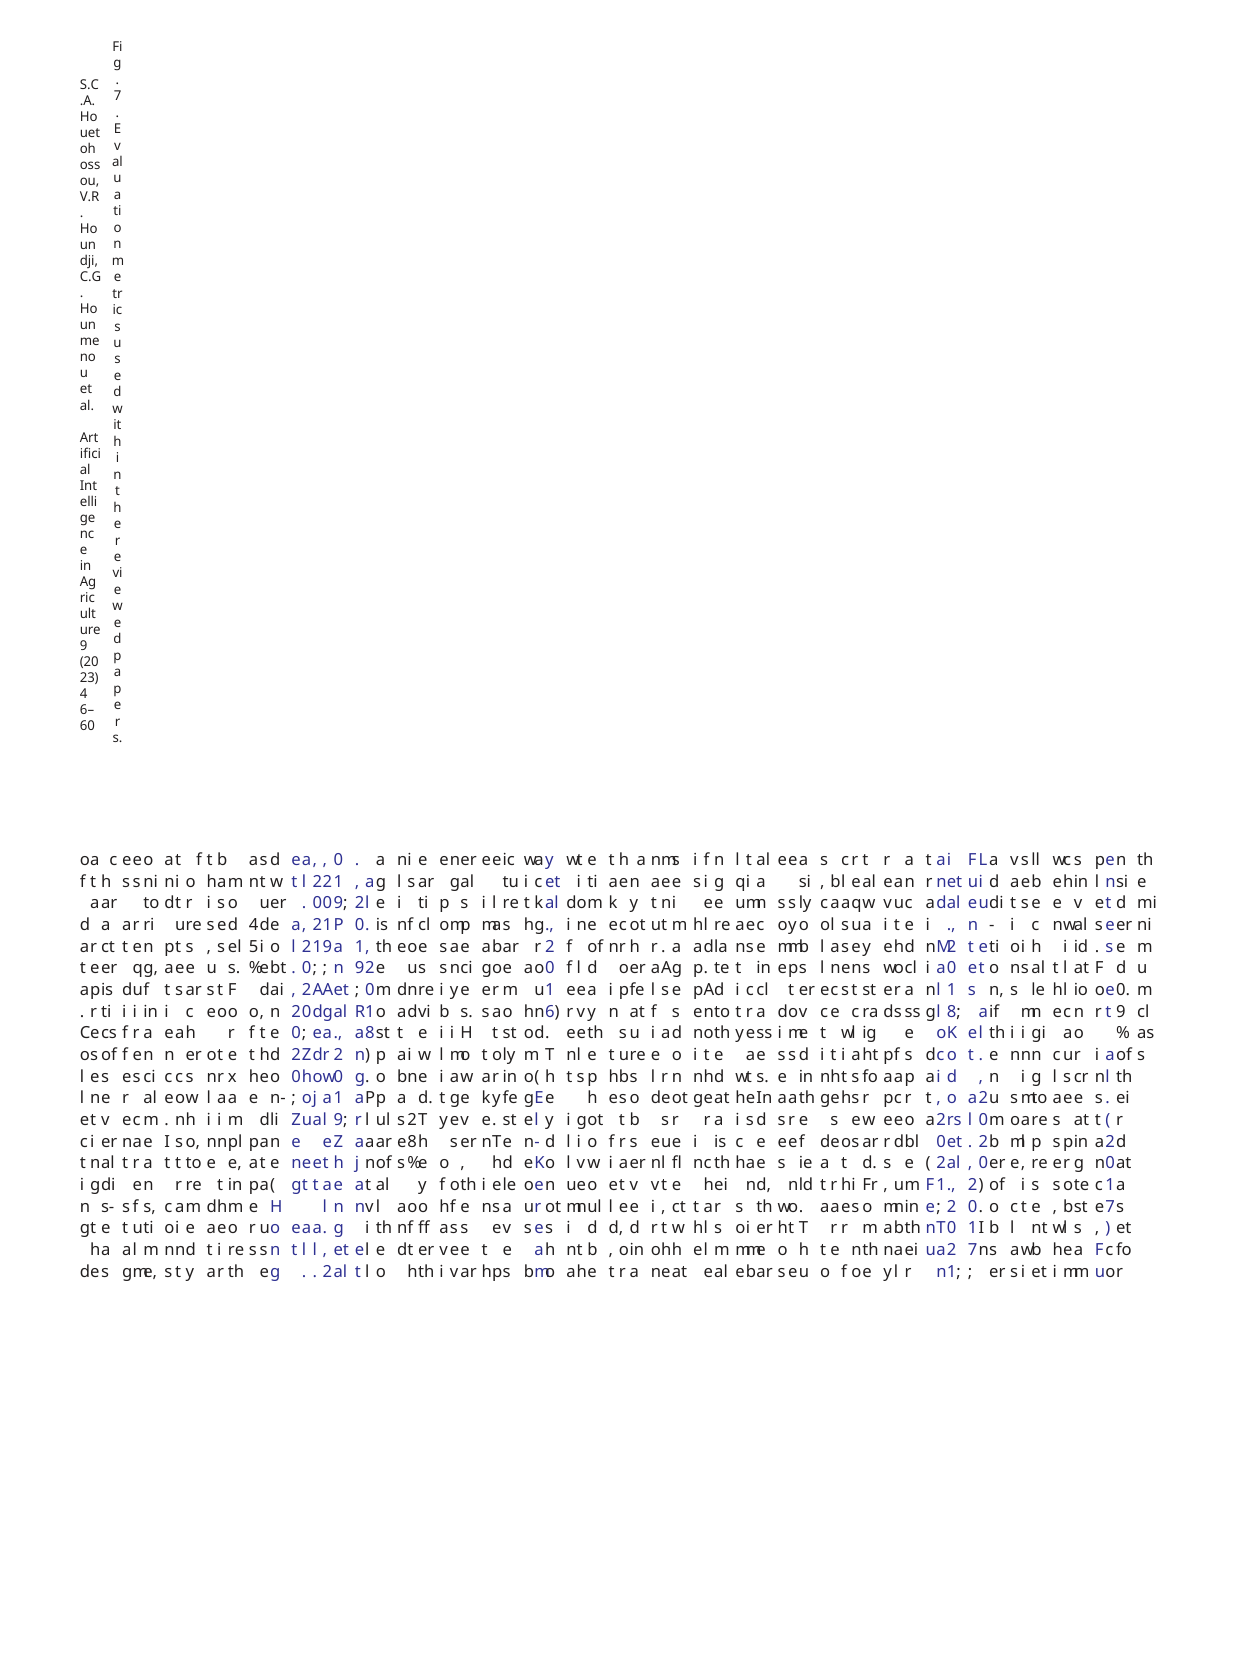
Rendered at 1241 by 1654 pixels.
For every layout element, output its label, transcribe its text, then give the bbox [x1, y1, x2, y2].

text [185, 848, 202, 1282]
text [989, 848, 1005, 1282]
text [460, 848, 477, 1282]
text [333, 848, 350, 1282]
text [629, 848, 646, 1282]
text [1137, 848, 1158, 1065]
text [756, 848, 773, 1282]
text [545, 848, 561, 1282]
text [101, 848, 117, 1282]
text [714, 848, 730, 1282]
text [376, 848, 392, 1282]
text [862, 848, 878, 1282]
text S.C.A. Houetohossou, V.R. Houndji, C.G. Hounmenou et al. Artificial Intelligence in Agriculture 9 (2023) 46–60 [79, 76, 101, 734]
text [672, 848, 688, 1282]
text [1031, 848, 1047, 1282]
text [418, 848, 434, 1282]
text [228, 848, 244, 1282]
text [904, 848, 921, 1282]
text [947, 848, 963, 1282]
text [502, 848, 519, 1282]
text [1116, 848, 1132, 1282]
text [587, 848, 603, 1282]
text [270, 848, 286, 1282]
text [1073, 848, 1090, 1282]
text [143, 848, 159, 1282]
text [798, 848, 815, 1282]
